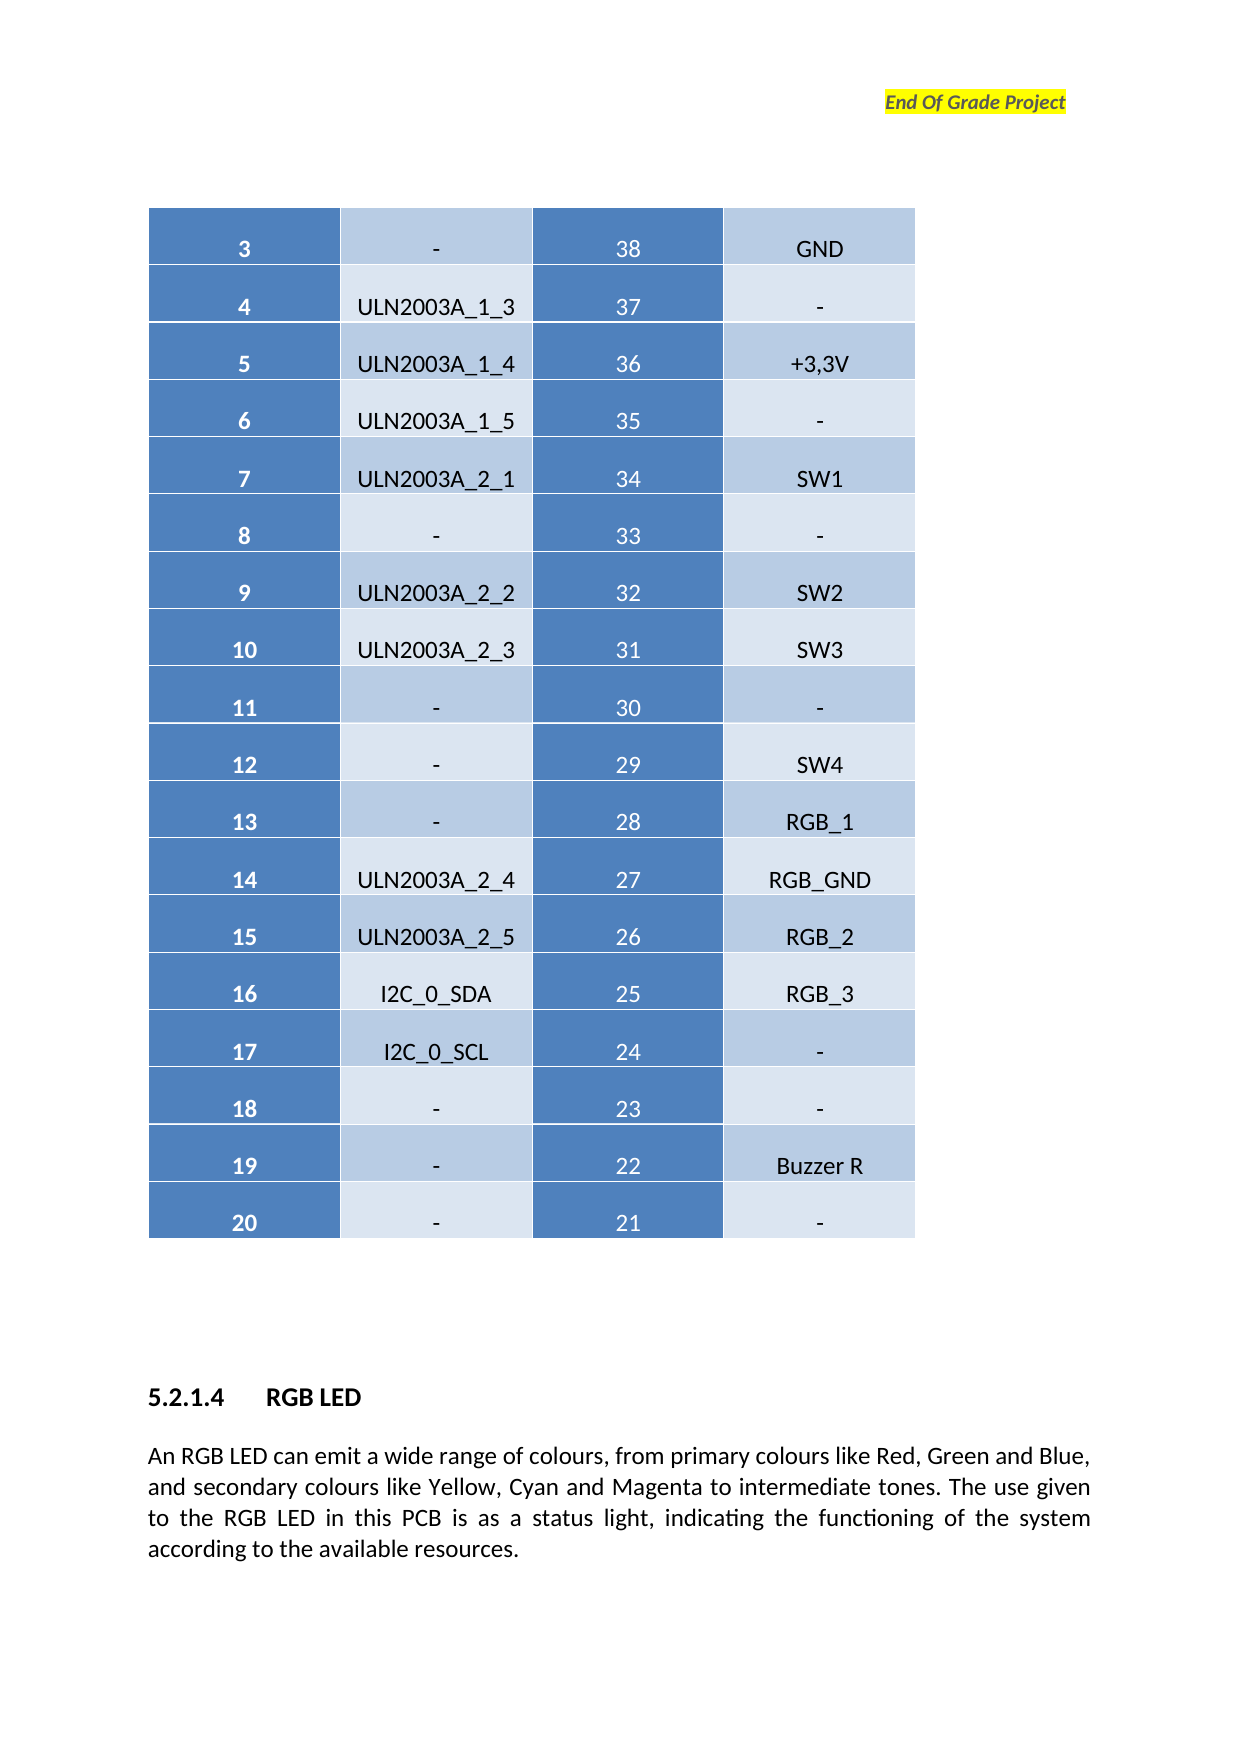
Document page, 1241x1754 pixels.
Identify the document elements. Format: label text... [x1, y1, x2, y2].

table_cell ULN2003A_1_3 [341, 265, 532, 321]
table_cell 4 [149, 265, 340, 321]
table_cell 36 [533, 323, 723, 379]
table_cell 17 [149, 1010, 340, 1066]
table_cell 31 [533, 609, 723, 665]
table_cell SW3 [724, 609, 915, 665]
table_cell 27 [533, 838, 723, 894]
table_cell 12 [149, 724, 340, 780]
table_cell 14 [149, 838, 340, 894]
table_cell 21 [533, 1182, 723, 1238]
table_cell - [341, 666, 532, 722]
table_cell 5 [149, 323, 340, 379]
table_cell - [724, 380, 915, 436]
table_cell 6 [149, 380, 340, 436]
table_cell ULN2003A_1_4 [341, 323, 532, 379]
table_cell RGB_3 [724, 953, 915, 1009]
table_cell 10 [149, 609, 340, 665]
table_cell - [724, 1182, 915, 1238]
table_cell SW1 [724, 437, 915, 493]
table_cell 15 [149, 895, 340, 952]
table_cell 18 [149, 1067, 340, 1123]
table_cell SW4 [724, 724, 915, 780]
table_cell ULN2003A_2_2 [341, 552, 532, 608]
table_cell - [341, 724, 532, 780]
table_cell 9 [149, 552, 340, 608]
table_cell - [724, 1067, 915, 1123]
table_cell ULN2003A_2_1 [341, 437, 532, 493]
table_cell - [724, 666, 915, 722]
table_cell 29 [533, 724, 723, 780]
table_cell ULN2003A_2_5 [341, 895, 532, 952]
table_cell 33 [533, 494, 723, 551]
text An RGB LED can emit a wide range of colours, from primary colours like Red, Green and Blue, and secondary colours like Yellow, Cyan and Magenta to intermediate tones. The use given to the RGB LED in this PCB is as a status light, indicating the functioning of the system according to the available resources. [148, 1439, 1092, 1564]
table_cell 8 [149, 494, 340, 551]
table_cell - [341, 494, 532, 551]
table_cell - [341, 1125, 532, 1181]
table_cell 3 [149, 208, 340, 264]
table_cell I2C_0_SCL [341, 1010, 532, 1066]
table_cell 24 [533, 1010, 723, 1066]
table_cell - [341, 781, 532, 837]
table_cell 34 [533, 437, 723, 493]
table_cell ULN2003A_1_5 [341, 380, 532, 436]
table_cell - [341, 1182, 532, 1238]
table_cell 25 [533, 953, 723, 1009]
table_cell 11 [149, 666, 340, 722]
table_cell 13 [149, 781, 340, 837]
table_cell 20 [149, 1182, 340, 1238]
table_cell 30 [533, 666, 723, 722]
table_cell Buzzer R [724, 1125, 915, 1181]
table_cell RGB_1 [724, 781, 915, 837]
subtitle RGB LED [148, 1377, 1092, 1414]
table_cell 35 [533, 380, 723, 436]
table_cell - [724, 1010, 915, 1066]
table_cell 16 [149, 953, 340, 1009]
table_cell 23 [533, 1067, 723, 1123]
table_cell RGB_GND [724, 838, 915, 894]
table_cell 38 [533, 208, 723, 264]
table_cell ULN2003A_2_4 [341, 838, 532, 894]
table_cell GND [724, 208, 915, 264]
table_cell 32 [533, 552, 723, 608]
table_cell 19 [149, 1125, 340, 1181]
table_cell 22 [533, 1125, 723, 1181]
table_cell I2C_0_SDA [341, 953, 532, 1009]
table_cell +3,3V [724, 323, 915, 379]
table_cell SW2 [724, 552, 915, 608]
table_cell 37 [533, 265, 723, 321]
table_cell 7 [149, 437, 340, 493]
table_cell - [724, 265, 915, 321]
table_cell ULN2003A_2_3 [341, 609, 532, 665]
table_cell RGB_2 [724, 895, 915, 952]
table_cell - [724, 494, 915, 551]
table_cell 28 [533, 781, 723, 837]
table_cell - [341, 1067, 532, 1123]
table_cell - [341, 208, 532, 264]
table_cell 26 [533, 895, 723, 952]
